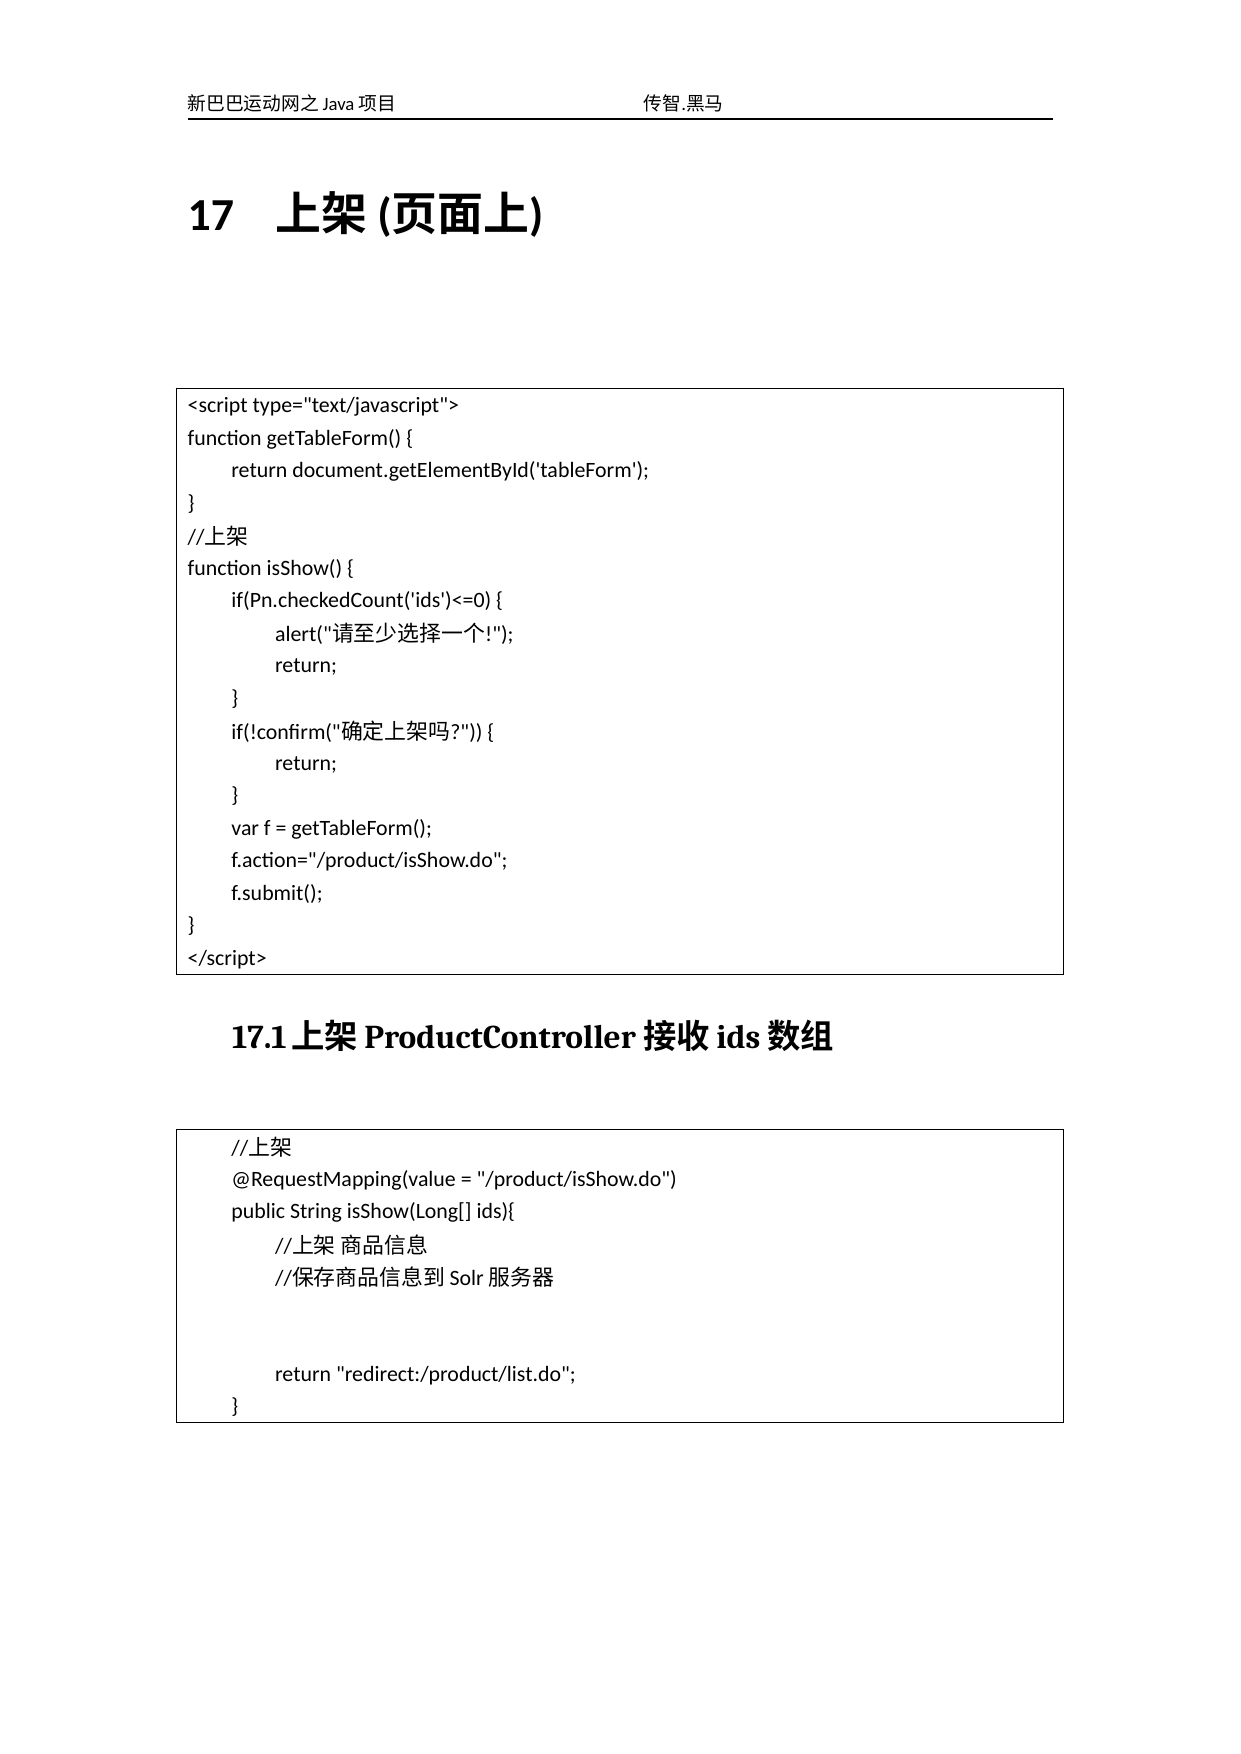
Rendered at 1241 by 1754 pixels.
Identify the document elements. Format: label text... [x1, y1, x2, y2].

table_header <script type="text/javascript"> function getTableForm() { return document.getElementById('tableForm'); } //上架 function isShow() { if(Pn.checkedCount('ids')<=0) { alert("请至少选择一个!"); return; } if(!confirm("确定上架吗?")) { return; } var f = getTableForm(); f.action="/product/isShow.do"; f.submit(); } </script> [177, 389, 1063, 973]
subtitle 上架 (页面上) [187, 162, 1053, 259]
subtitle 上架ProductController接收ids数组 [232, 1002, 1053, 1067]
table_header //上架 @RequestMapping(value = "/product/isShow.do") public String isShow(Long[] ids){ //上架 商品信息 //保存商品信息到Solr服务器 return "redirect:/product/list.do"; } [177, 1130, 1063, 1422]
